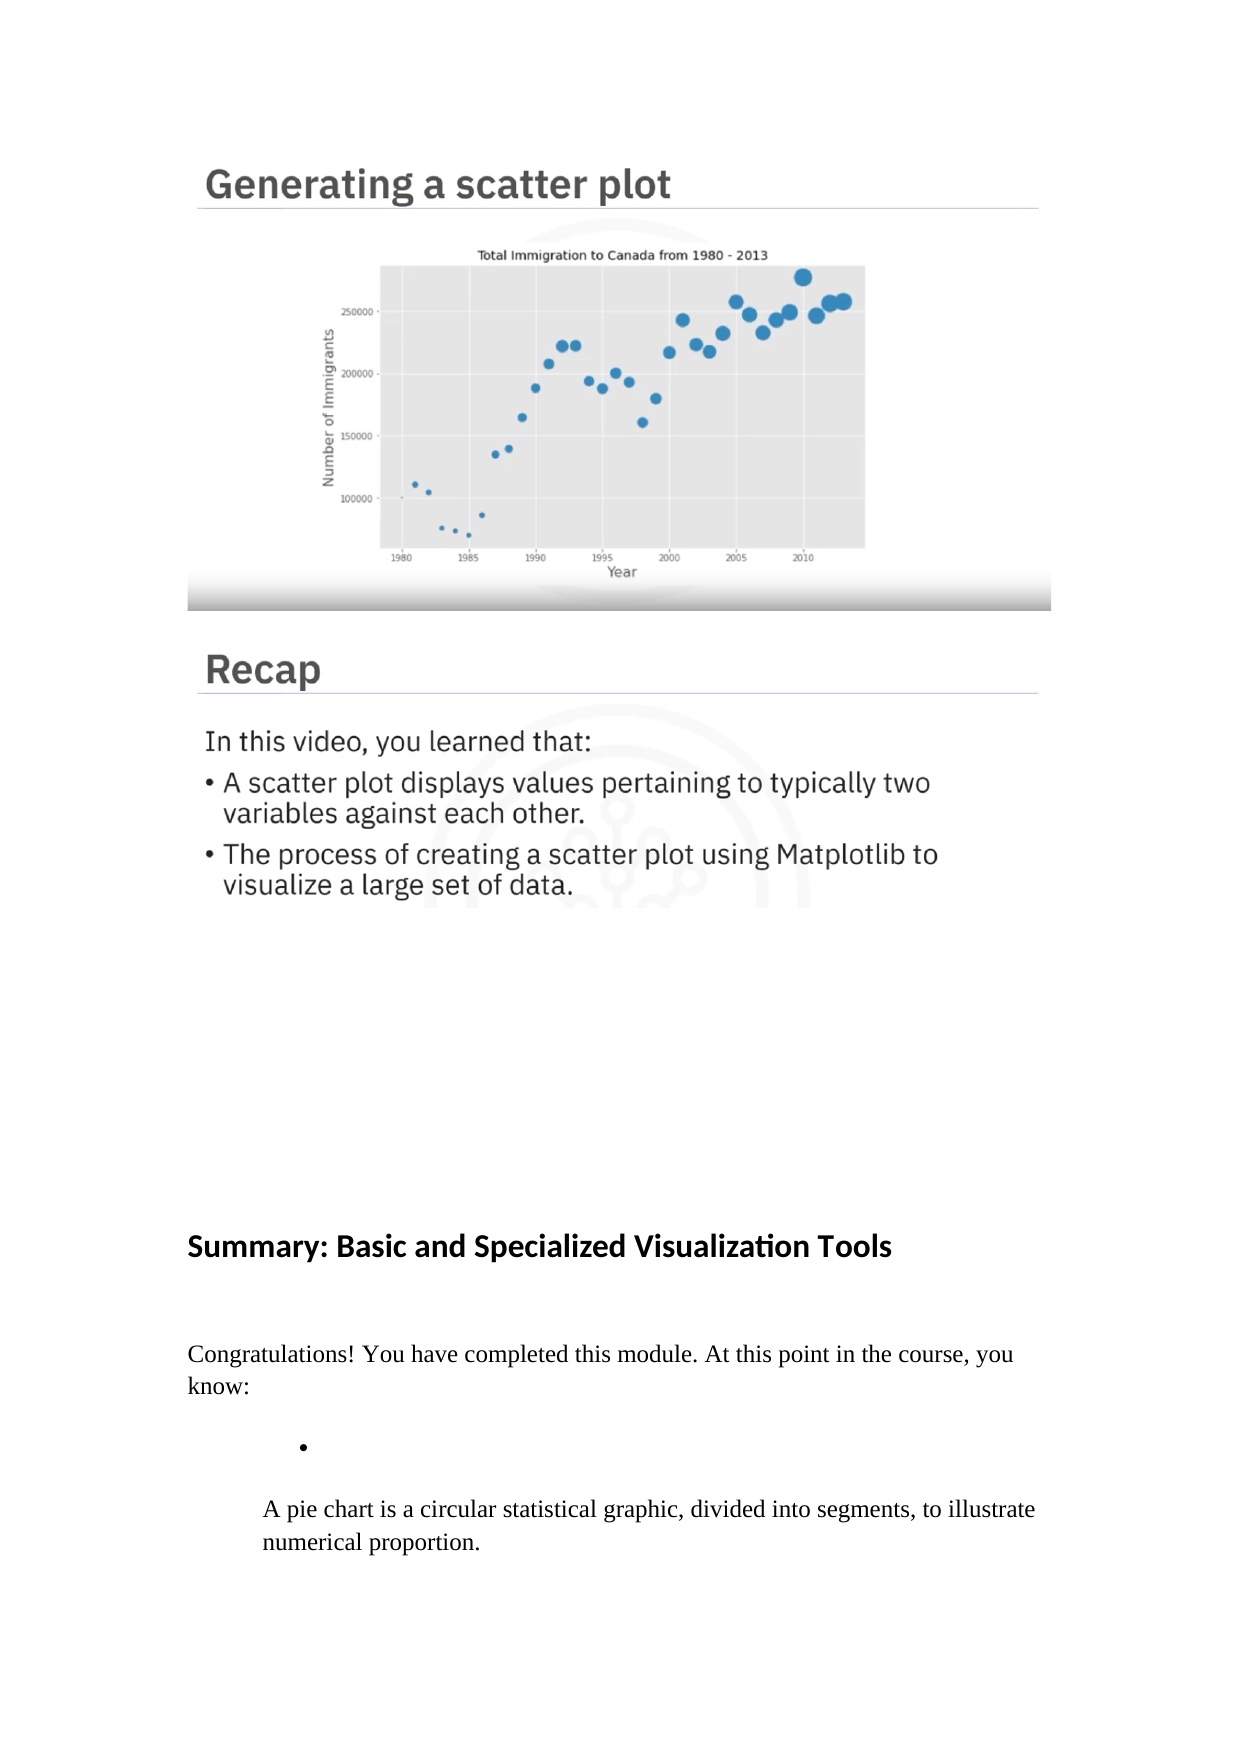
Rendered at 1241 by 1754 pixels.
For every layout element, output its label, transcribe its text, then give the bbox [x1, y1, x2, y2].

text A pie chart is a circular statistical graphic, divided into segments, to illustrate numerical proportion. [262, 1493, 1053, 1558]
picture [187, 162, 1052, 611]
text Congratulations! You have completed this module. At this point in the course, you know: [187, 1337, 1053, 1402]
picture [187, 646, 1052, 908]
subtitle Summary: Basic and Specialized Visualization Tools [187, 1213, 1053, 1278]
